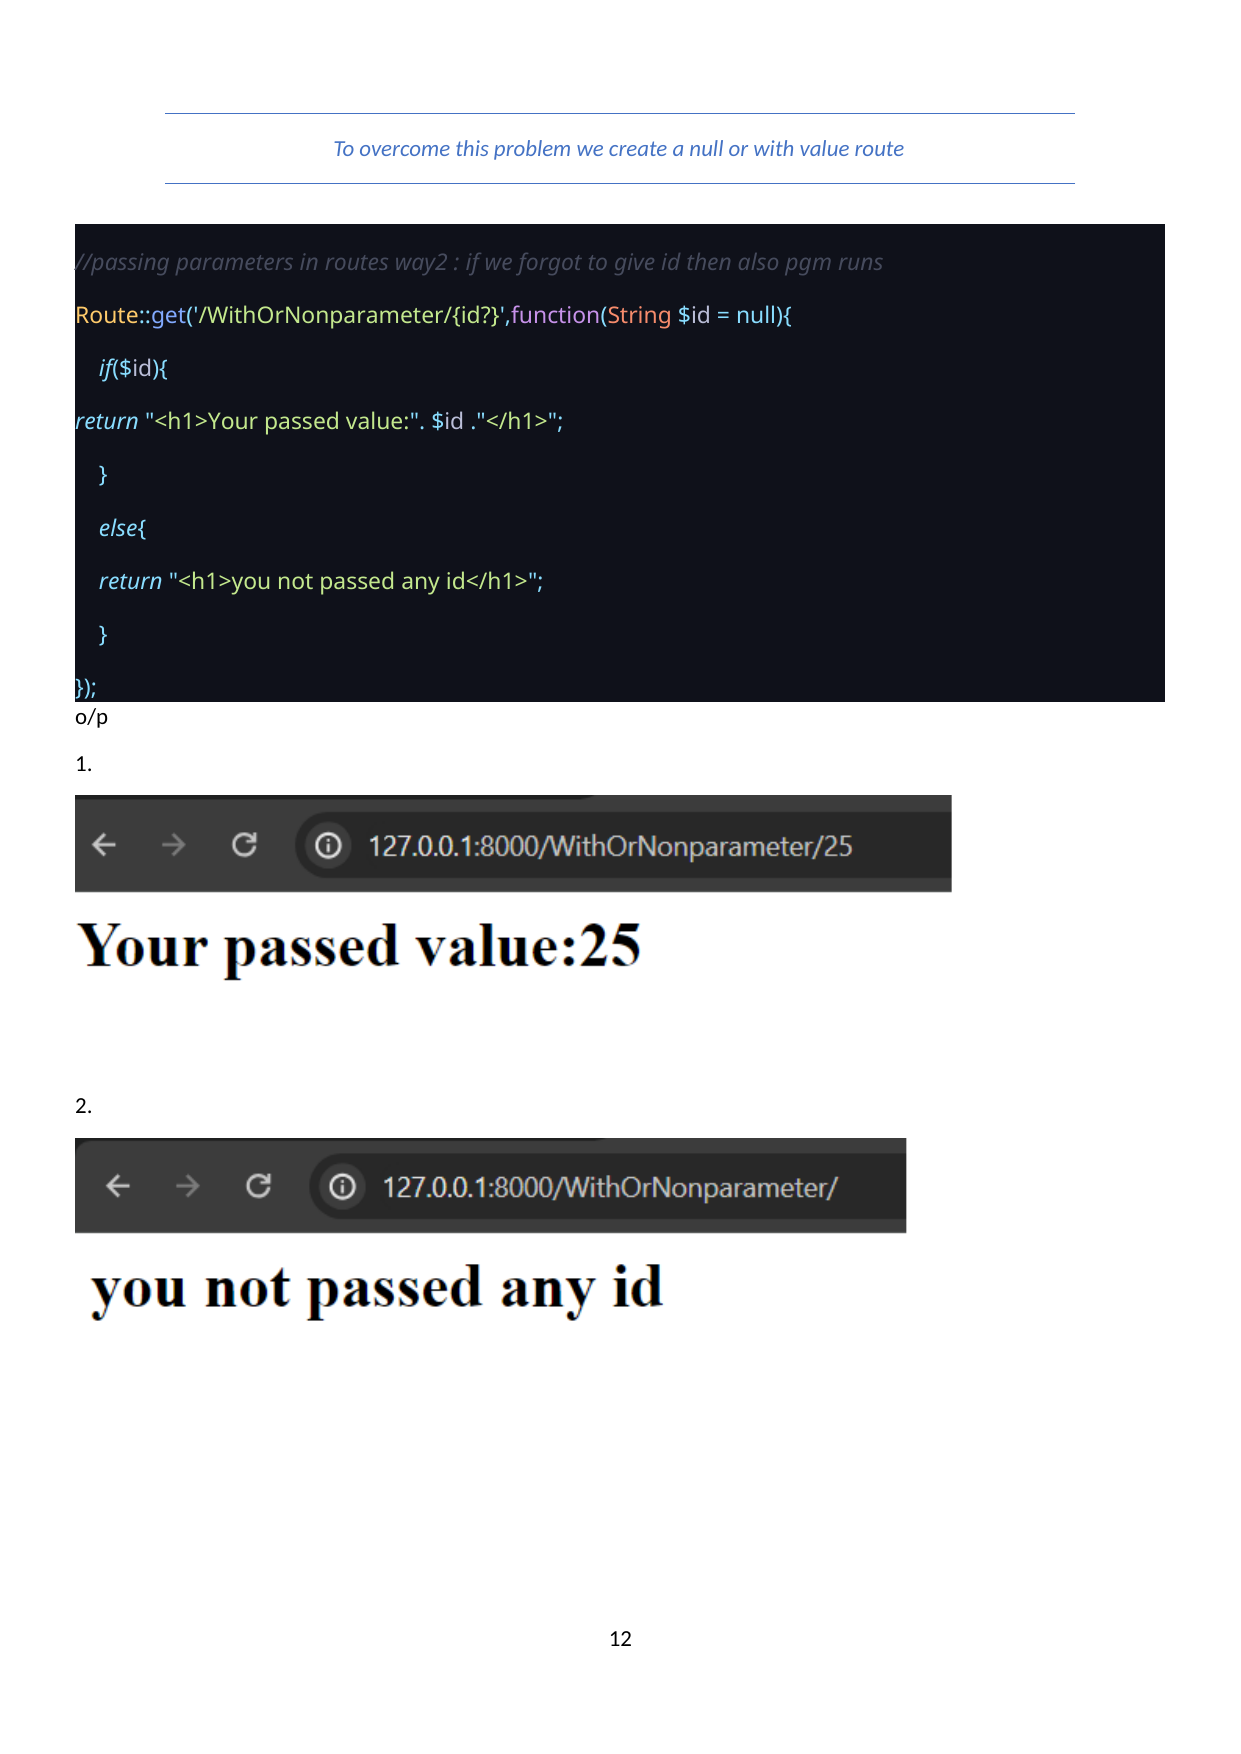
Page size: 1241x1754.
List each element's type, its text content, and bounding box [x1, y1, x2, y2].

text o/p [75, 702, 1165, 730]
text if($id){ [75, 330, 1165, 383]
text 2. [75, 1091, 1165, 1119]
text return "<h1>you not passed any id</h1>"; [75, 543, 1165, 596]
picture [75, 1138, 907, 1349]
text //passing parameters in routes way2 : if we forgot to give id then also pgm runs [75, 224, 1165, 277]
text } [75, 596, 1165, 649]
text else{ [75, 489, 1165, 543]
text }); [75, 649, 1165, 702]
text return "<h1>Your passed value:". $id ."</h1>"; [75, 383, 1165, 436]
text To overcome this problem we create a null or with value route [165, 114, 1075, 183]
text } [75, 436, 1165, 489]
text 1. [75, 749, 1165, 777]
picture [75, 795, 952, 1073]
text Route::get('/WithOrNonparameter/{id?}',function(String $id = null){ [75, 277, 1165, 330]
